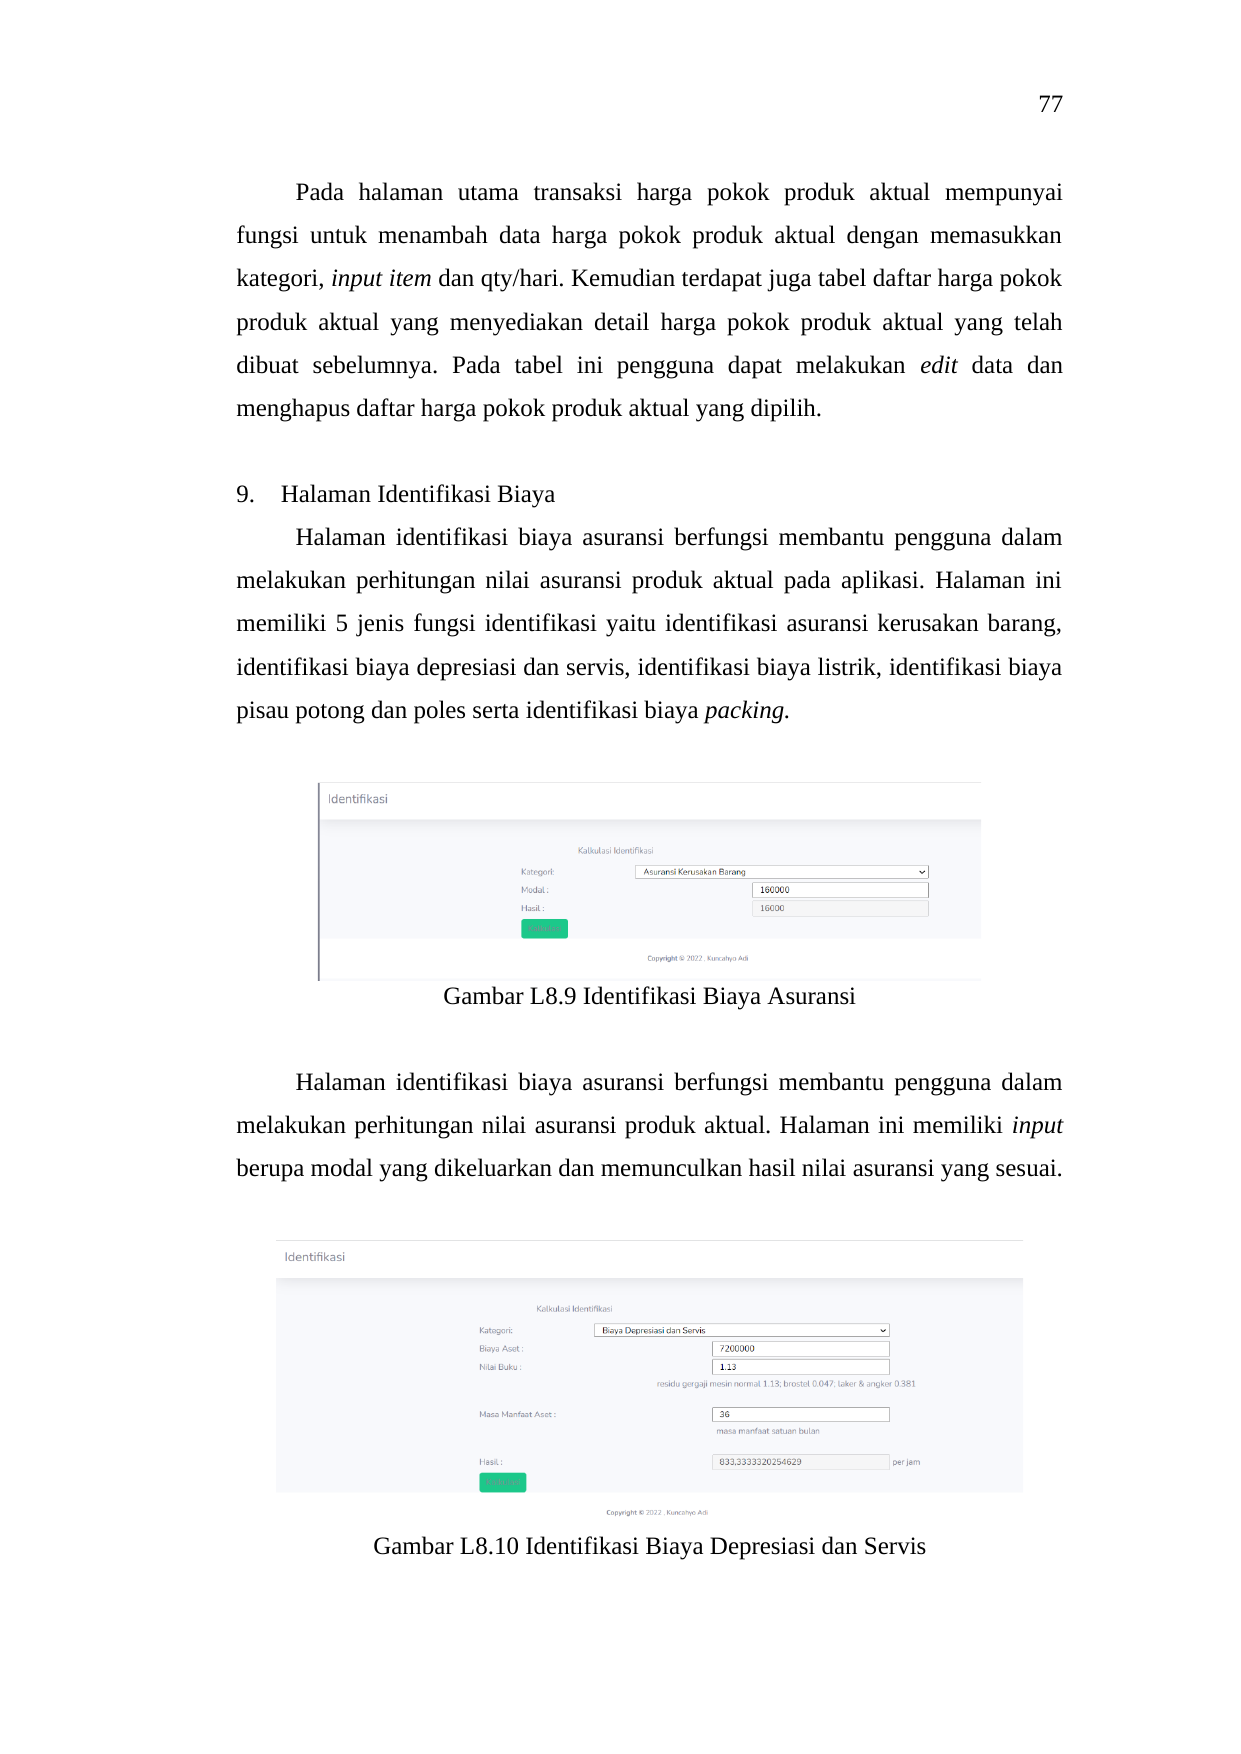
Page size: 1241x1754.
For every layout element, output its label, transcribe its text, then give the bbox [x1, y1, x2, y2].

text Gambar L8.9 Identifikasi Biaya Asuransi [236, 981, 1063, 1009]
text Gambar L8.10 Identifikasi Biaya Depresiasi dan Servis [236, 1531, 1063, 1560]
list Pada halaman utama transaksi harga pokok produk aktual mempunyai fungsi untuk menambah data harga pokok produk aktual dengan memasukkan kategori, input item dan qty/hari. Kemudian terdapat juga tabel daftar harga pokok produk aktual yang menyediakan detail harga pokok produk aktual yang telah dibuat sebelumnya. Pada tabel ini pengguna dapat melakukan edit data dan menghapus daftar harga pokok produk aktual yang dipilih. [236, 177, 1063, 422]
picture [317, 781, 982, 981]
list Halaman Identifikasi Biaya [236, 479, 1063, 508]
picture [276, 1239, 1024, 1532]
text Halaman identifikasi biaya asuransi berfungsi membantu pengguna dalam melakukan perhitungan nilai asuransi produk aktual. Halaman ini memiliki input berupa modal yang dikeluarkan dan memunculkan hasil nilai asuransi yang sesuai. [236, 1067, 1063, 1182]
list Halaman identifikasi biaya asuransi berfungsi membantu pengguna dalam melakukan perhitungan nilai asuransi produk aktual pada aplikasi. Halaman ini memiliki 5 jenis fungsi identifikasi yaitu identifikasi asuransi kerusakan barang, identifikasi biaya depresiasi dan servis, identifikasi biaya listrik, identifikasi biaya pisau potong dan poles serta identifikasi biaya packing. [236, 522, 1063, 723]
